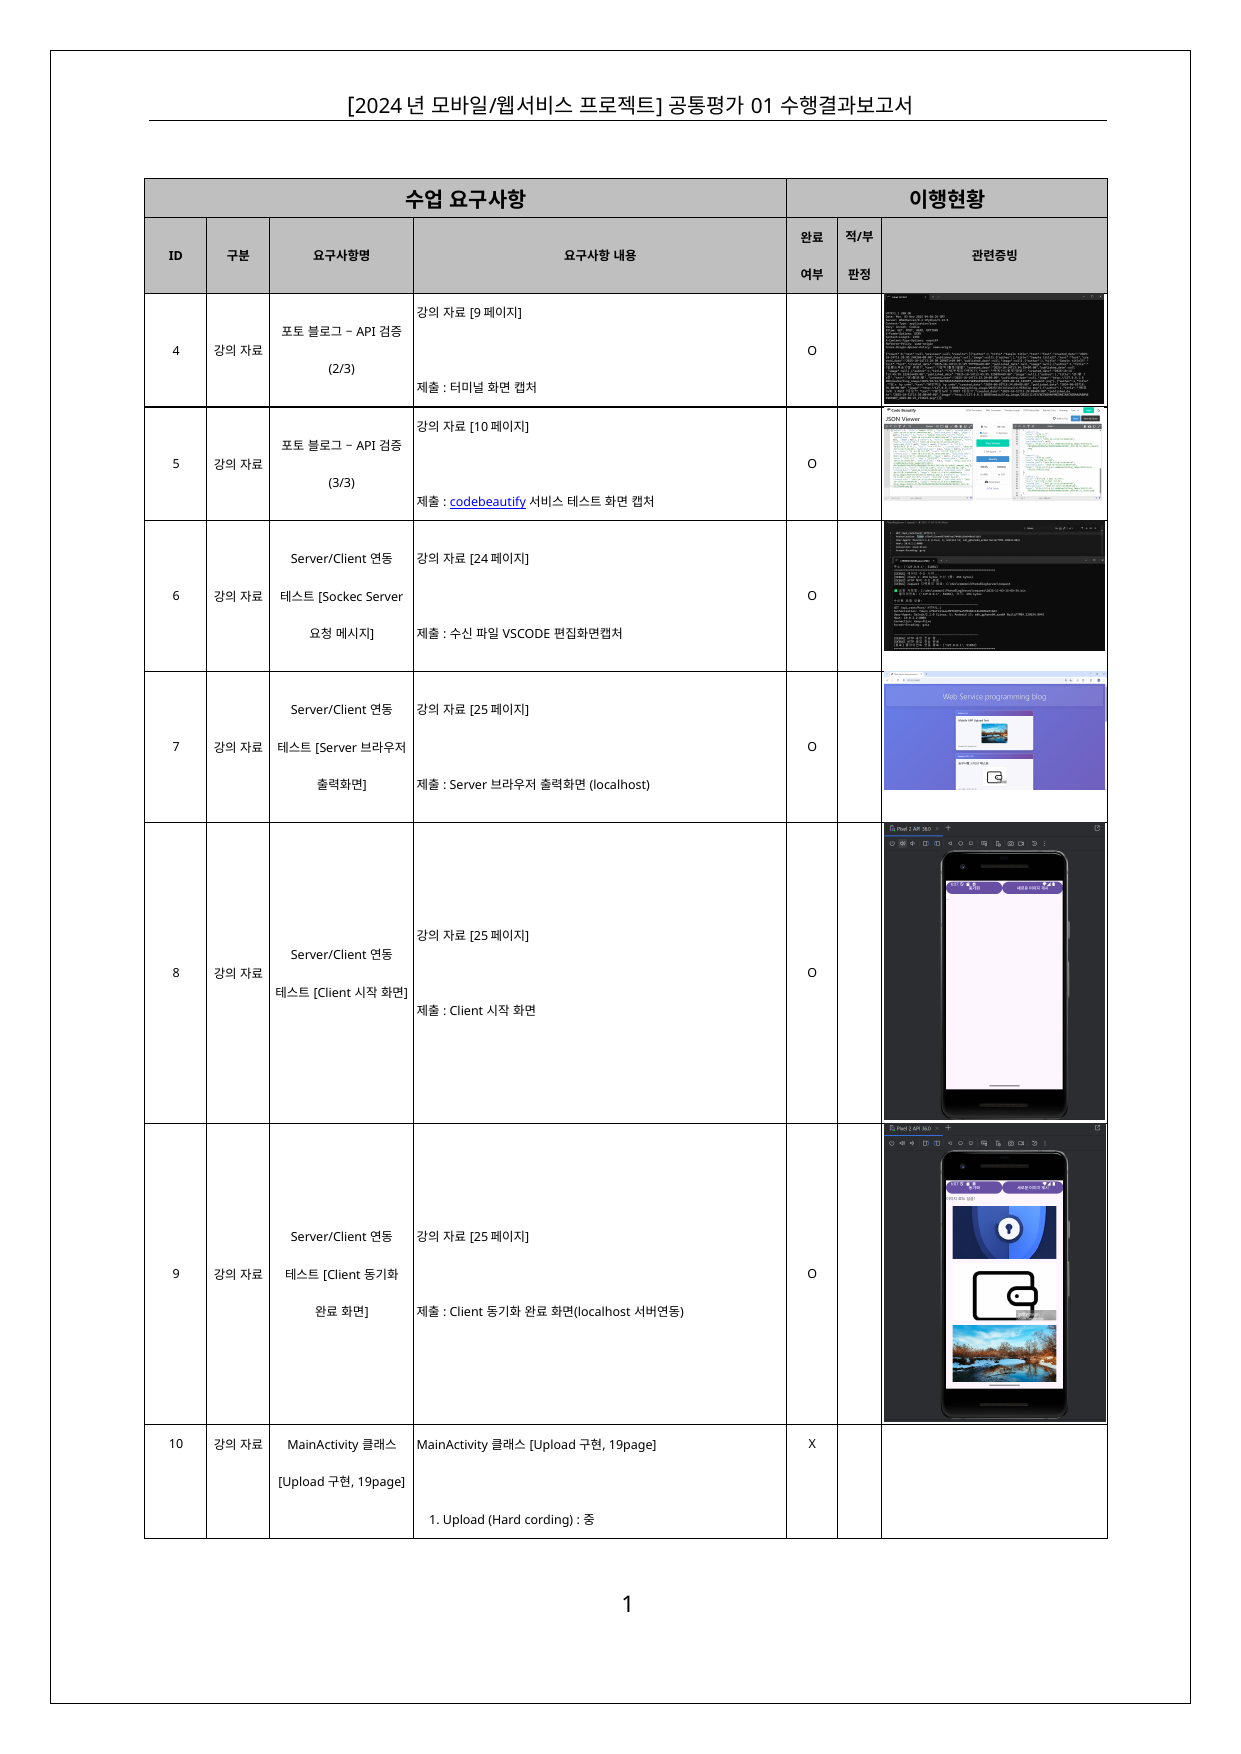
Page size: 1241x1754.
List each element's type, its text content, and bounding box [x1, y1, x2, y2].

table_cell [882, 672, 1107, 822]
table_cell 4 [145, 294, 206, 406]
table_cell Server/Client 연동 테스트 [Client 동기화 완료 화면] [270, 1124, 413, 1424]
table_cell 강의 자료 [10페이지] 제출 : codebeautify 서비스 테스트 화면 캡처 [414, 408, 786, 520]
table_cell [882, 1425, 1107, 1538]
table_header 수업 요구사항 [145, 179, 786, 217]
table_cell 완료 여부 [787, 218, 837, 293]
table_cell 강의 자료 [25페이지] 제출 : Client 시작 화면 [414, 823, 786, 1123]
table_cell 5 [145, 408, 206, 520]
table_cell ID [145, 218, 206, 293]
table_cell O [787, 1124, 837, 1424]
table_cell [882, 521, 1107, 671]
table_cell 강의 자료 [207, 672, 269, 822]
table_cell O [787, 521, 837, 671]
table_cell [882, 823, 1107, 1123]
table_cell 10 [145, 1425, 206, 1538]
table_cell [838, 823, 881, 1123]
table_cell [882, 408, 1107, 520]
table_header 이행현황 [787, 179, 1107, 217]
table_cell [838, 672, 881, 822]
table_cell 6 [145, 521, 206, 671]
picture [884, 1123, 1106, 1422]
table_cell 강의 자료 [25페이지] 제출 : Client 동기화 완료 화면(localhost 서버연동) [414, 1124, 786, 1424]
table_cell 강의 자료 [25페이지] 제출 : Server 브라우저 출력화면 (localhost) [414, 672, 786, 822]
table_cell 요구사항명 [270, 218, 413, 293]
table_cell [882, 294, 1107, 406]
table_cell 요구사항 내용 [414, 218, 786, 293]
table_cell X [787, 1425, 837, 1538]
table_cell 강의 자료 [207, 408, 269, 520]
table_cell [838, 521, 881, 671]
table_cell O [787, 294, 837, 406]
picture [884, 671, 1107, 790]
table_cell 강의 자료 [207, 521, 269, 671]
table_cell 관련증빙 [882, 218, 1107, 293]
table_cell [838, 1425, 881, 1538]
table_cell 강의 자료 [207, 294, 269, 406]
table_cell 7 [145, 672, 206, 822]
picture [884, 520, 1105, 651]
picture [884, 293, 1104, 404]
table_cell MainActivity 클래스 [Upload 구현, 19page] [270, 1425, 413, 1538]
table_cell O [787, 672, 837, 822]
table_cell 강의 자료 [207, 823, 269, 1123]
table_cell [414, 1425, 786, 1538]
table_cell 강의 자료 [207, 1425, 269, 1538]
table_cell Server/Client 연동 테스트 [Client 시작 화면] [270, 823, 413, 1123]
table_cell 적/부 판정 [838, 218, 881, 293]
table_cell [838, 1124, 881, 1424]
table_cell O [787, 823, 837, 1123]
table_cell 강의 자료 [24페이지] 제출 : 수신 파일 VSCODE 편집화면캡처 [414, 521, 786, 671]
table_cell 포토 블로그 – API 검증(2/3) [270, 294, 413, 406]
table_cell 9 [145, 1124, 206, 1424]
table_cell Server/Client 연동 테스트 [Sockec Server 요청 메시지] [270, 521, 413, 671]
picture [884, 407, 1104, 505]
picture [884, 822, 1105, 1120]
table_cell 포토 블로그 – API 검증(3/3) [270, 408, 413, 520]
table_cell 구분 [207, 218, 269, 293]
table_cell [838, 294, 881, 406]
table_cell Server/Client 연동 테스트 [Server 브라우저 출력화면] [270, 672, 413, 822]
table_cell 강의 자료 [207, 1124, 269, 1424]
table_cell O [787, 408, 837, 520]
table_cell 8 [145, 823, 206, 1123]
table_cell 강의 자료 [9페이지] 제출 : 터미널 화면 캡처 [414, 294, 786, 406]
table_cell [838, 408, 881, 520]
